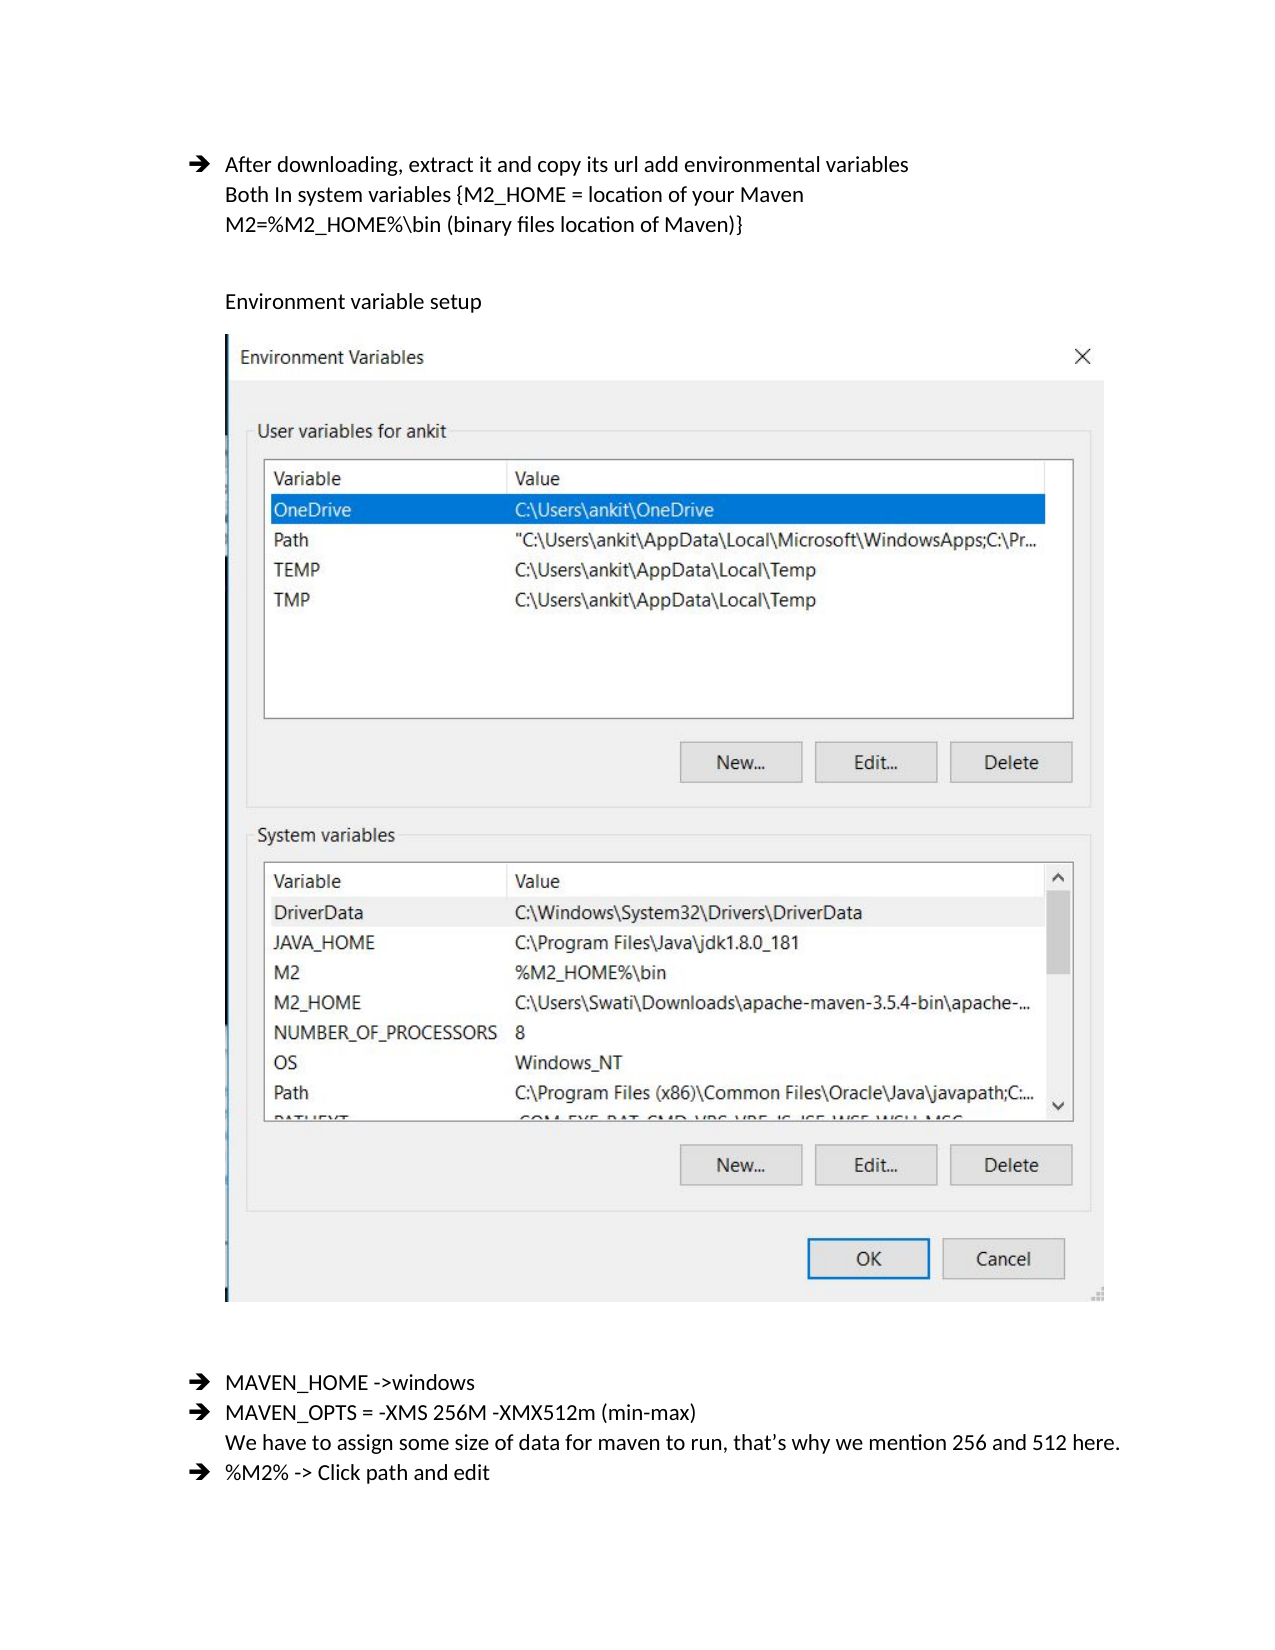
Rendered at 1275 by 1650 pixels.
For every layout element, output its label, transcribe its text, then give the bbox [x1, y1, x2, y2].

list We have to assign some size of data for maven to run, that’s why we mention 256 and 512 here. [225, 1428, 1125, 1456]
picture [225, 334, 1104, 1302]
list After downloading, extract it and copy its url add environmental variables [187, 150, 1125, 178]
list M2=%M2_HOME%\bin (binary files location of Maven)} [225, 210, 1125, 238]
list MAVEN_HOME ->windows [187, 1368, 1125, 1396]
list Both In system variables {M2_HOME = location of your Maven [225, 180, 1125, 208]
list %M2% -> Click path and edit [187, 1458, 1125, 1486]
text Environment variable setup [150, 287, 1125, 316]
list MAVEN_OPTS = -XMS 256M -XMX512m (min-max) [187, 1398, 1125, 1426]
